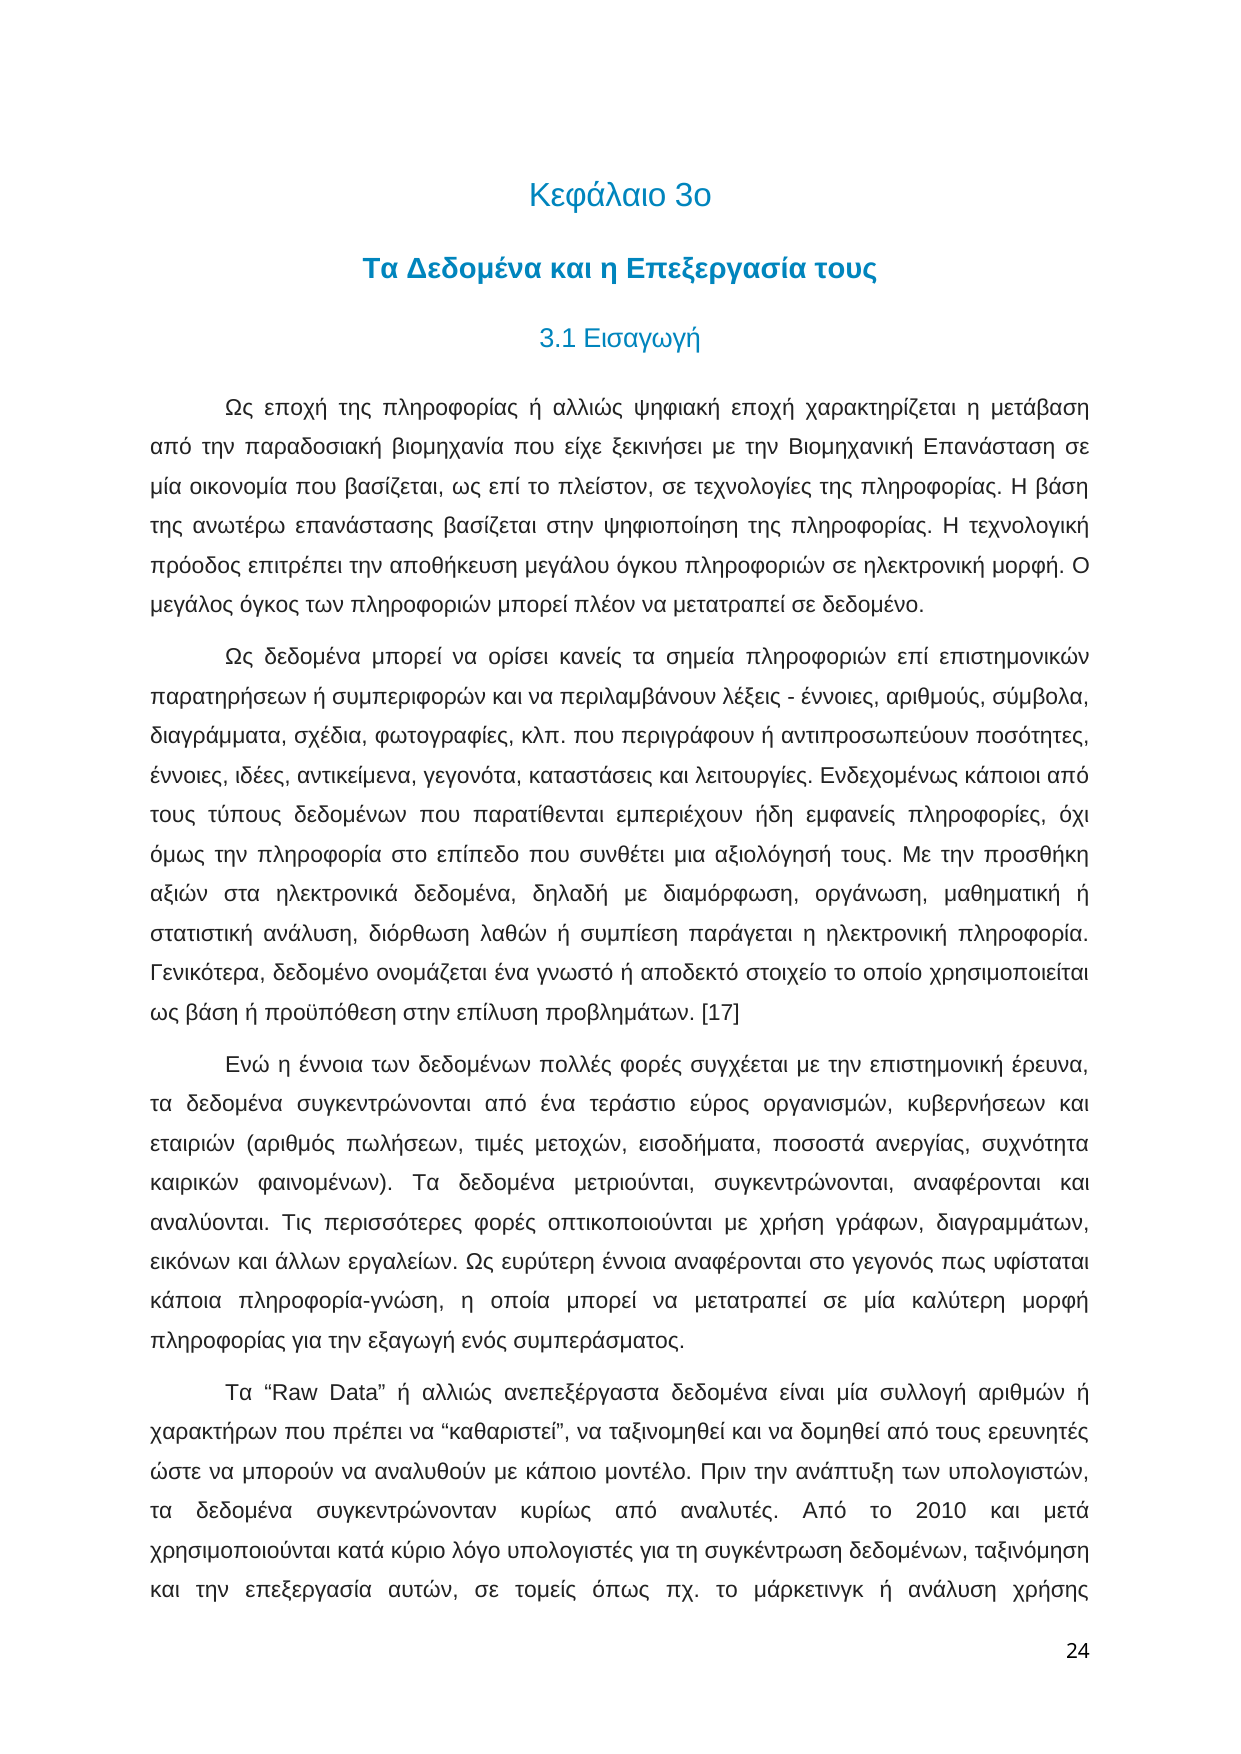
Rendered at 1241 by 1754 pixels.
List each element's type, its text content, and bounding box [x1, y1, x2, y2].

text Κεφάλαιο 3ο [150, 175, 1090, 213]
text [150, 1379, 1090, 1603]
text Τα Δεδομένα και η Επεξεργασία τους [150, 251, 1090, 284]
text Ως δεδομένα μπορεί να ορίσει κανείς τα σημεία πληροφοριών επί επιστημονικών παρατηρήσεων ή συμπεριφορών και να περιλαμβάνουν λέξεις - έννοιες, αριθμούς, σύμβολα, διαγράμματα, σχέδια, φωτογραφίες, κλπ. που περιγράφουν ή αντιπροσωπεύουν ποσότητες, έννοιες, ιδέες, αντικείμενα, γεγονότα, καταστάσεις και λειτουργίες. Ενδεχομένως κάποιοι από τους τύπους δεδομένων που παρατίθενται εμπεριέχουν ήδη εμφανείς πληροφορίες, όχι όμως την πληροφορία στο επίπεδο που συνθέτει μια αξιολόγησή τους. Με την προσθήκη αξιών στα ηλεκτρονικά δεδομένα, δηλαδή με διαμόρφωση, οργάνωση, μαθηματική ή στατιστική ανάλυση, διόρθωση λαθών ή συμπίεση παράγεται η ηλεκτρονική πληροφορία. Γενικότερα, δεδομένο ονομάζεται ένα γνωστό ή αποδεκτό στοιχείο το οποίο χρησιμοποιείται ως βάση ή προϋπόθεση στην επίλυση προβλημάτων. [17] [150, 643, 1090, 1025]
text Ενώ η έννοια των δεδομένων πολλές φορές συγχέεται με την επιστημονική έρευνα, τα δεδομένα συγκεντρώνονται από ένα τεράστιο εύρος οργανισμών, κυβερνήσεων και εταιριών (αριθμός πωλήσεων, τιμές μετοχών, εισοδήματα, ποσοστά ανεργίας, συχνότητα καιρικών φαινομένων). Τα δεδομένα μετριούνται, συγκεντρώνονται, αναφέρονται και αναλύονται. Τις περισσότερες φορές οπτικοποιούνται με χρήση γράφων, διαγραμμάτων, εικόνων και άλλων εργαλείων. Ως ευρύτερη έννοια αναφέρονται στο γεγονός πως υφίσταται κάποια πληροφορία-γνώση, η οποία μπορεί να μετατραπεί σε μία καλύτερη μορφή πληροφορίας για την εξαγωγή ενός συμπεράσματος. [150, 1051, 1090, 1353]
text 3.1 Εισαγωγή [150, 322, 1090, 353]
text Ως εποχή της πληροφορίας ή αλλιώς ψηφιακή εποχή χαρακτηρίζεται η μετάβαση από την παραδοσιακή βιομηχανία που είχε ξεκινήσει με την Βιομηχανική Επανάσταση σε μία οικονομία που βασίζεται, ως επί το πλείστον, σε τεχνολογίες της πληροφορίας. Η βάση της ανωτέρω επανάστασης βασίζεται στην ψηφιοποίηση της πληροφορίας. Η τεχνολογική πρόοδος επιτρέπει την αποθήκευση μεγάλου όγκου πληροφοριών σε ηλεκτρονική μορφή. Ο μεγάλος όγκος των πληροφοριών μπορεί πλέον να μετατραπεί σε δεδομένο. [150, 394, 1090, 618]
